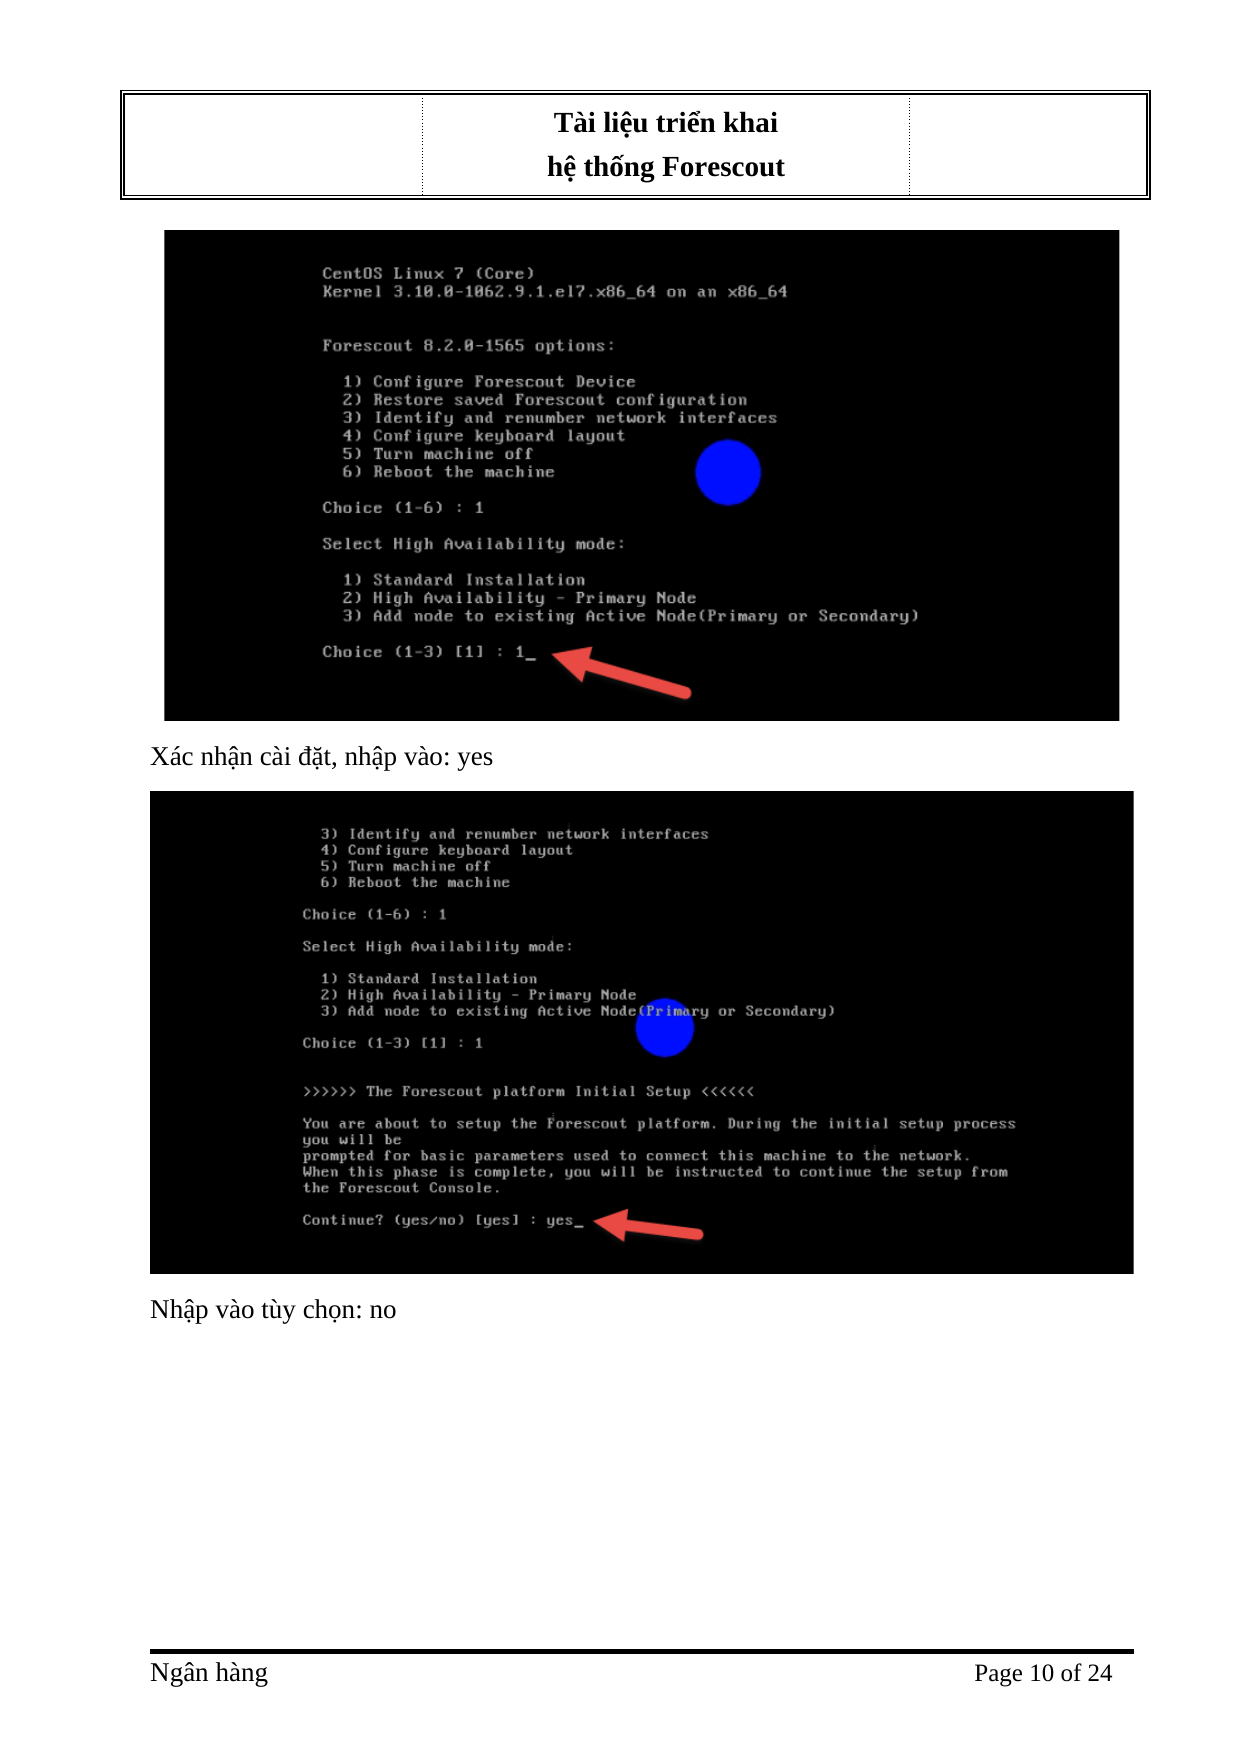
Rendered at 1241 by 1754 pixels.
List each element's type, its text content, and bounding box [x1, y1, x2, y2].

picture [150, 791, 1134, 1274]
text Xác nhận cài đặt, nhập vào: yes [150, 740, 1134, 771]
text Nhập vào tùy chọn: no [150, 1293, 1134, 1324]
picture [164, 230, 1120, 721]
